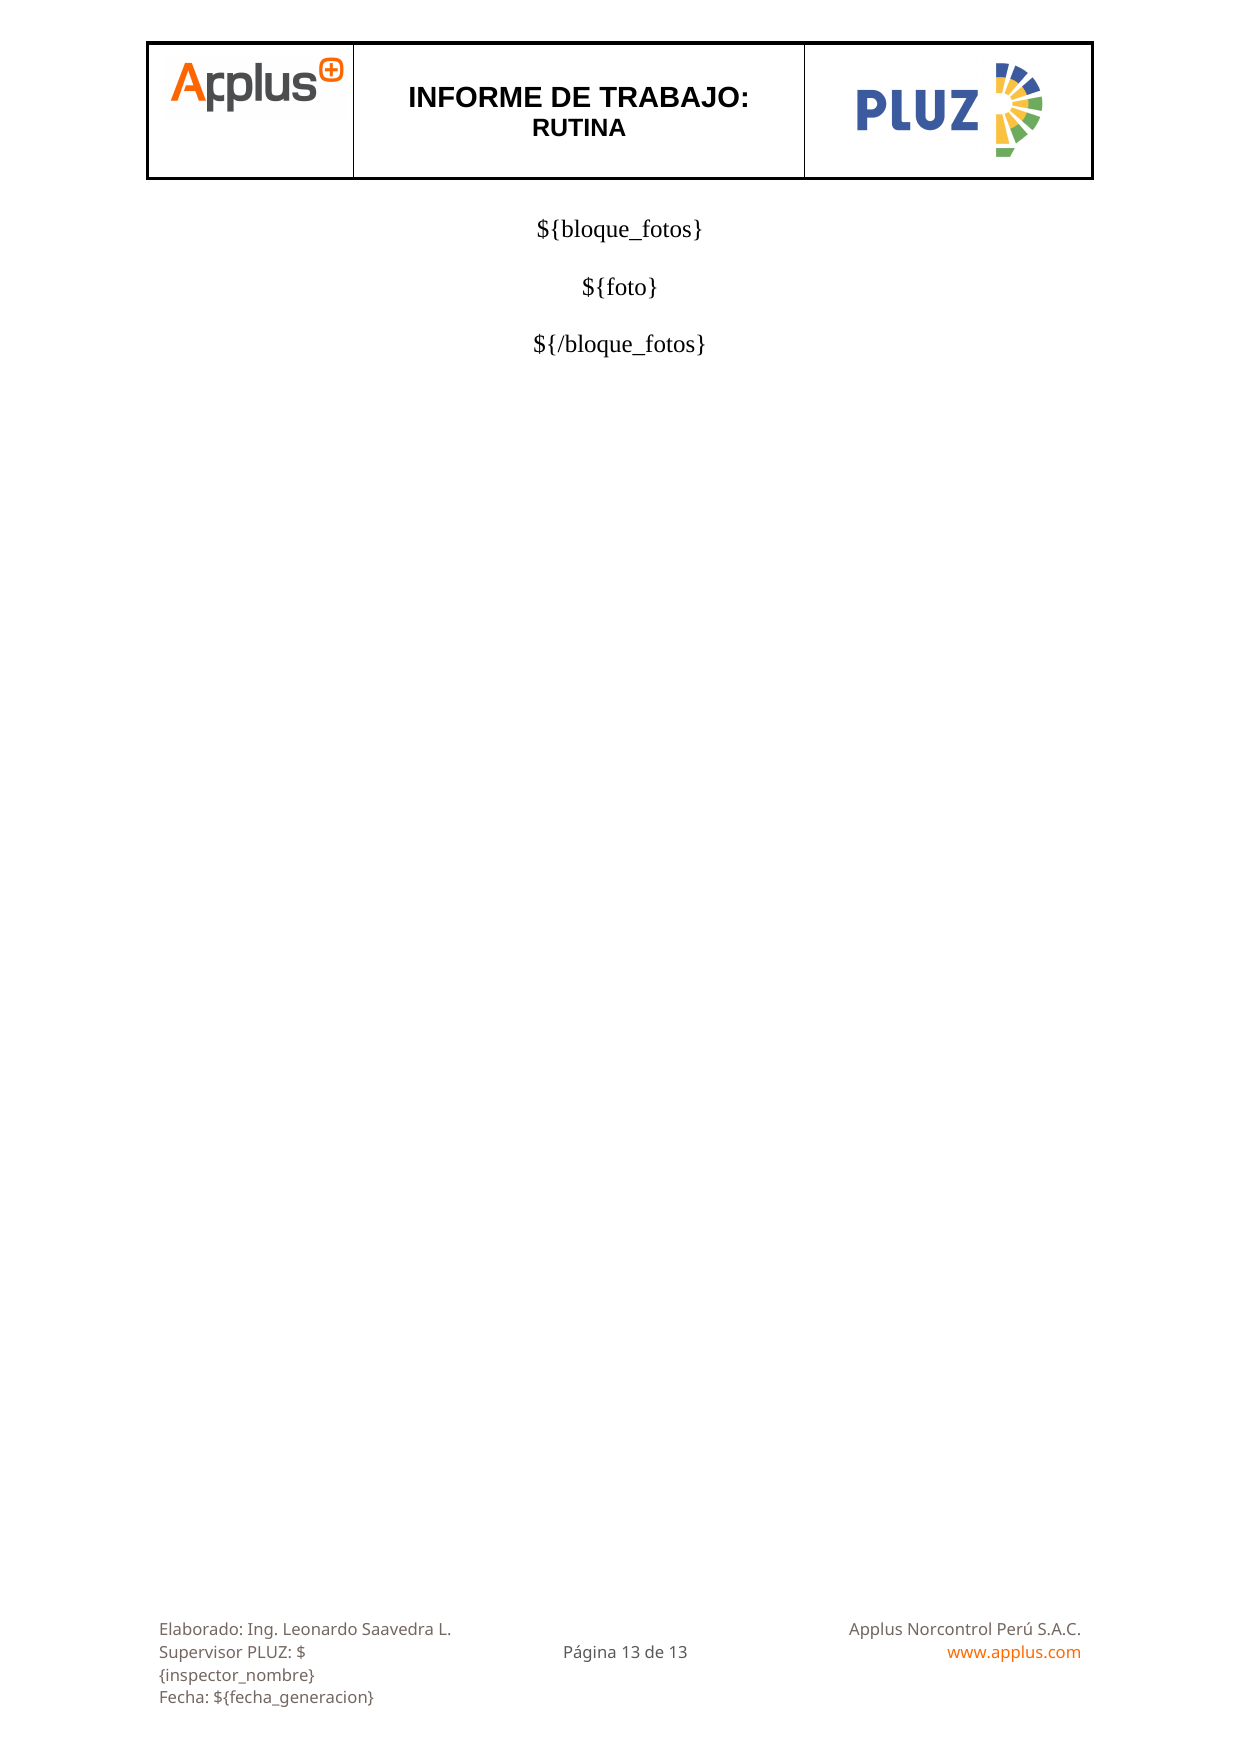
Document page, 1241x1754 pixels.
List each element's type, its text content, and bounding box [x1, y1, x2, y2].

picture [847, 50, 1050, 165]
text ${bloque_fotos} [148, 214, 1092, 243]
text ${/bloque_fotos} [148, 329, 1092, 358]
picture [165, 55, 348, 120]
text ${foto} [148, 272, 1092, 301]
